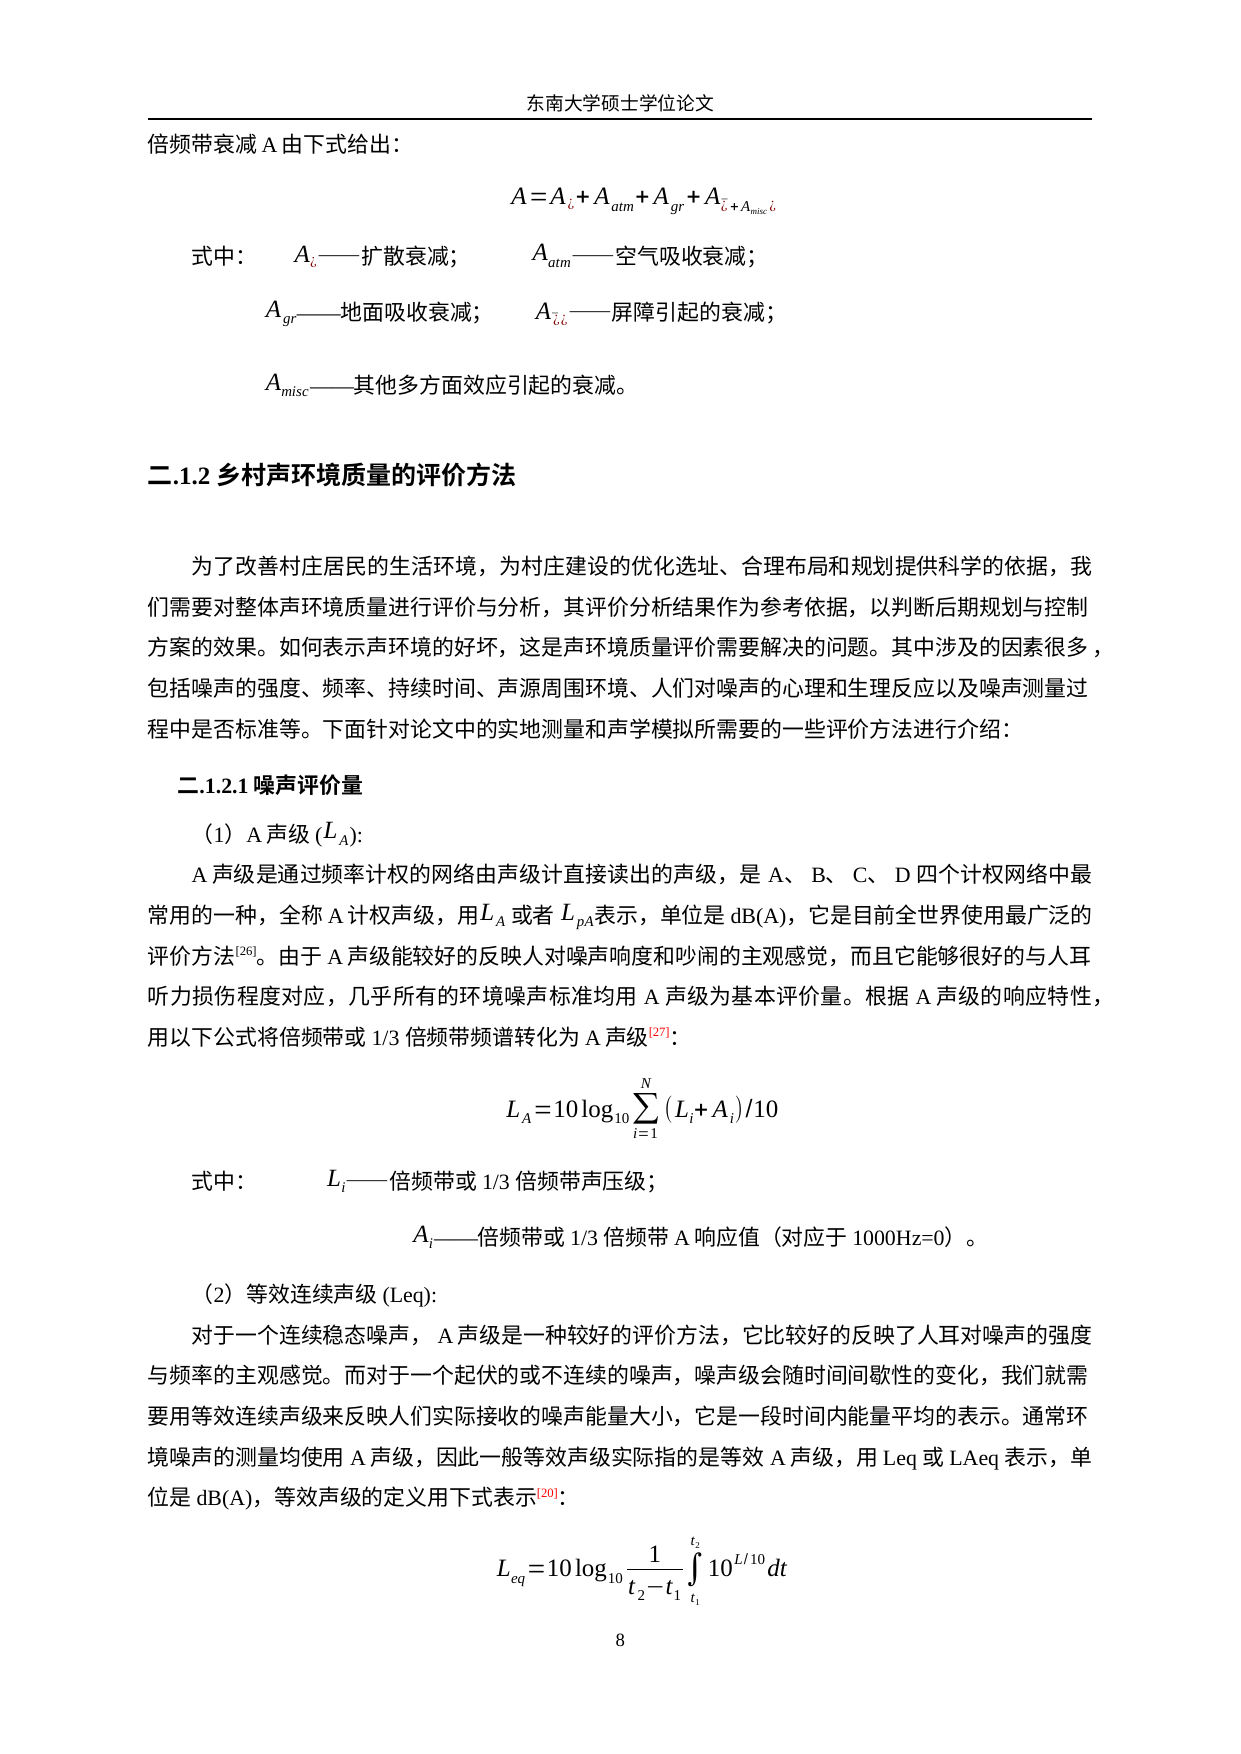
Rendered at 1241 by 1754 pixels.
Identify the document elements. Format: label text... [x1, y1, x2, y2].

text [148, 127, 1092, 159]
text 对于一个连续稳态噪声， A 声级是一种较好的评价方法，它比较好的反映了人耳对噪声的强度与频率的主观感觉。而对于一个起伏的或不连续的噪声，噪声级会随时间间歇性的变化，我们就需要用等效连续声级来反映人们实际接收的噪声能量大小，它是一段时间内能量平均的表示。通常环境噪声的测量均使用 A 声级，因此一般等效声级实际指的是等效 A 声级，用 Leq 或 LAeq 表示，单位是 dB(A)，等效声级的定义用下式表示[20]： [148, 1317, 1092, 1512]
text （1）A 声级 (): [148, 817, 1092, 849]
text 乡村声环境质量的评价方法 [148, 441, 1092, 506]
text 式中： ——倍频带或 1/3 倍频带声压级； [148, 1164, 1092, 1196]
text 为了改善村庄居民的生活环境，为村庄建设的优化选址、合理布局和规划提供科学的依据，我们需要对整体声环境质量进行评价与分析，其评价分析结果作为参考依据，以判断后期规划与控制方案的效果。如何表示声环境的好坏，这是声环境质量评价需要解决的问题。其中涉及的因素很多，包括噪声的强度、频率、持续时间、声源周围环境、人们对噪声的心理和生理反应以及噪声测量过程中是否标准等。下面针对论文中的实地测量和声学模拟所需要的一些评价方法进行介绍： [148, 549, 1092, 744]
text ——地面吸收衰减； ——屏障引起的衰减； [148, 279, 1092, 344]
text 噪声评价量 [177, 768, 1092, 800]
text A 声级是通过频率计权的网络由声级计直接读出的声级，是 A、 B、 C、 D 四个计权网络中最常用的一种，全称 A 计权声级，用 或者 表示，单位是 dB(A)，它是目前全世界使用最广泛的评价方法[26]。由于 A 声级能较好的反映人对噪声响度和吵闹的主观感觉，而且它能够很好的与人耳听力损伤程度对应，几乎所有的环境噪声标准均用 A 声级为基本评价量。根据 A 声级的响应特性，用以下公式将倍频带或 1/3 倍频带频谱转化为 A 声级[27]： [148, 857, 1092, 1052]
text ——其他多方面效应引起的衰减。 [148, 352, 1092, 417]
text ——倍频带或 1/3 倍频带 A 响应值（对应于 1000Hz=0）。 [148, 1204, 1092, 1269]
text 式中： ——扩散衰减； ——空气吸收衰减； [148, 238, 1092, 271]
text （2）等效连续声级 (Leq): [148, 1277, 1092, 1309]
